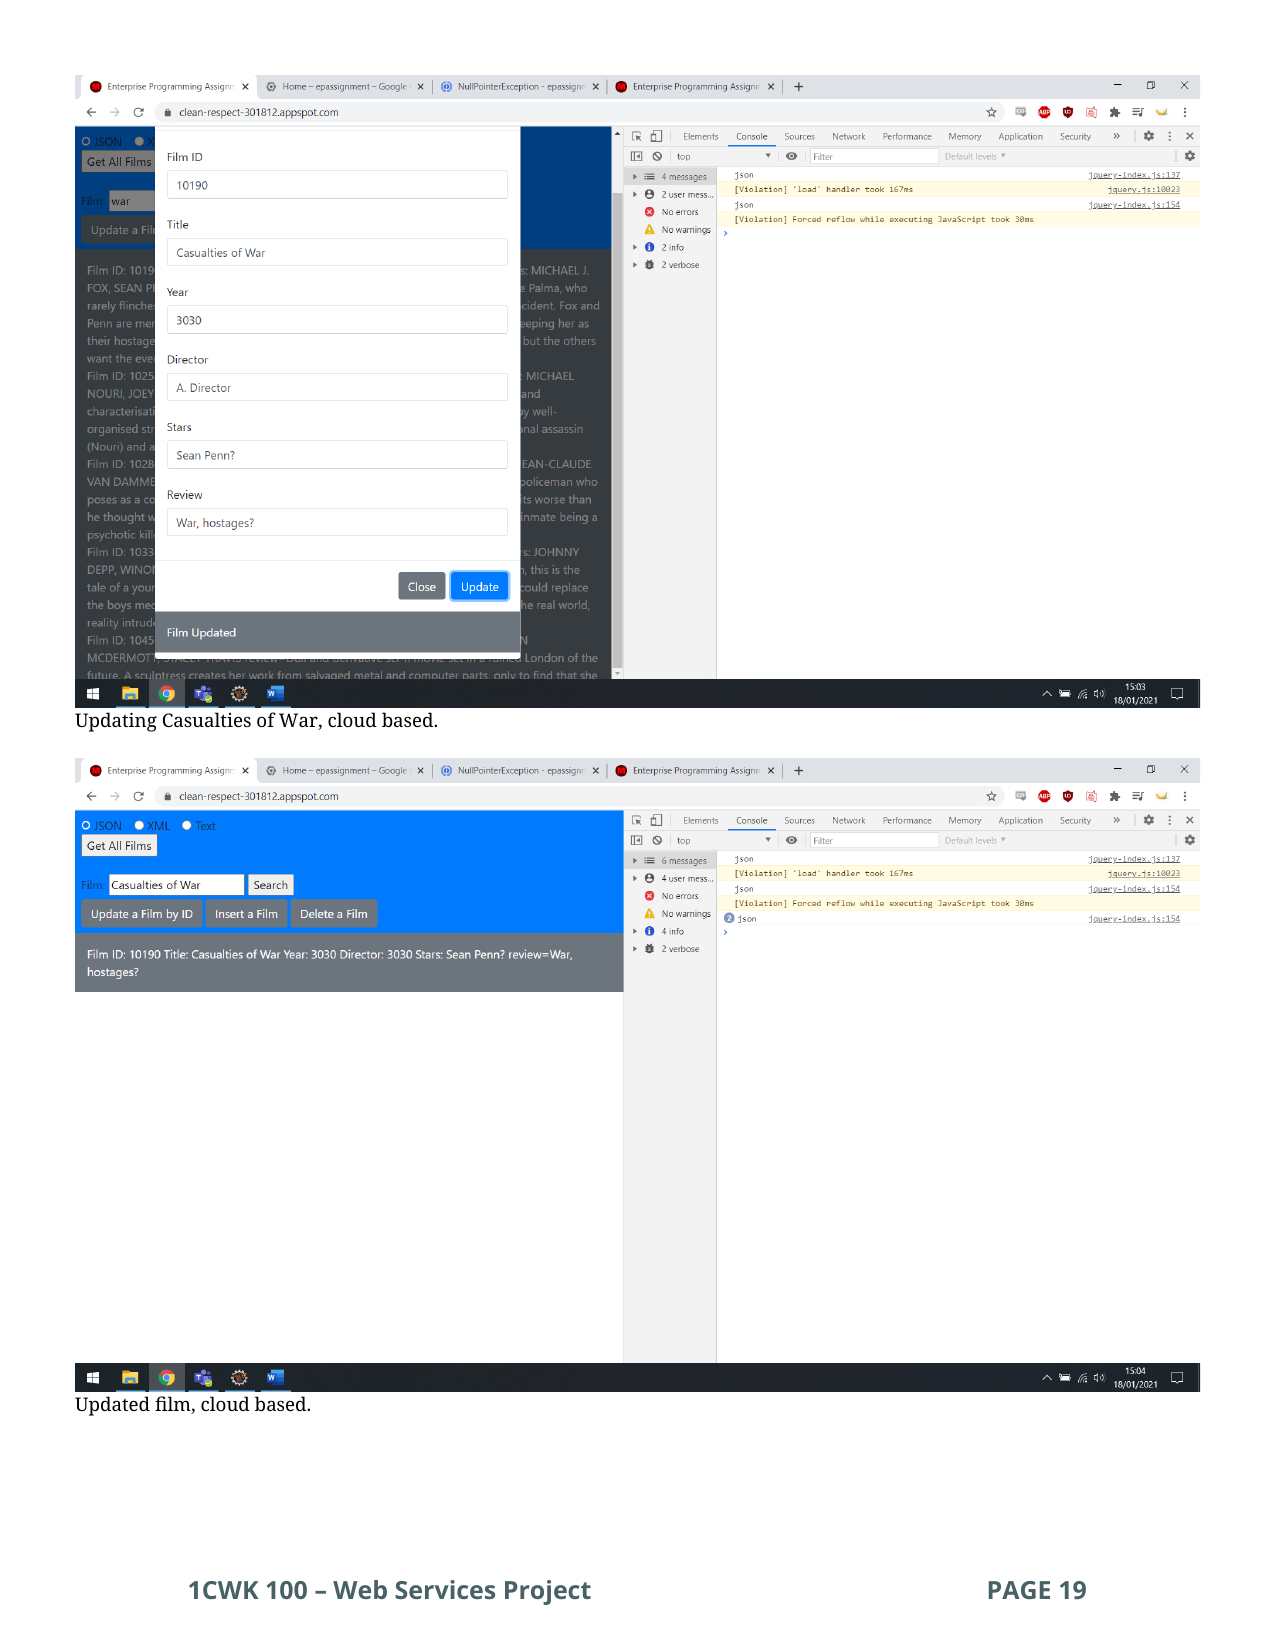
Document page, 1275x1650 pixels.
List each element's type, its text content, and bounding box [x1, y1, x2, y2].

text Updated film, cloud based. [75, 1392, 1200, 1417]
picture [75, 758, 1200, 1392]
picture [75, 75, 1200, 708]
text Updating Casualties of War, cloud based. [75, 708, 1200, 733]
